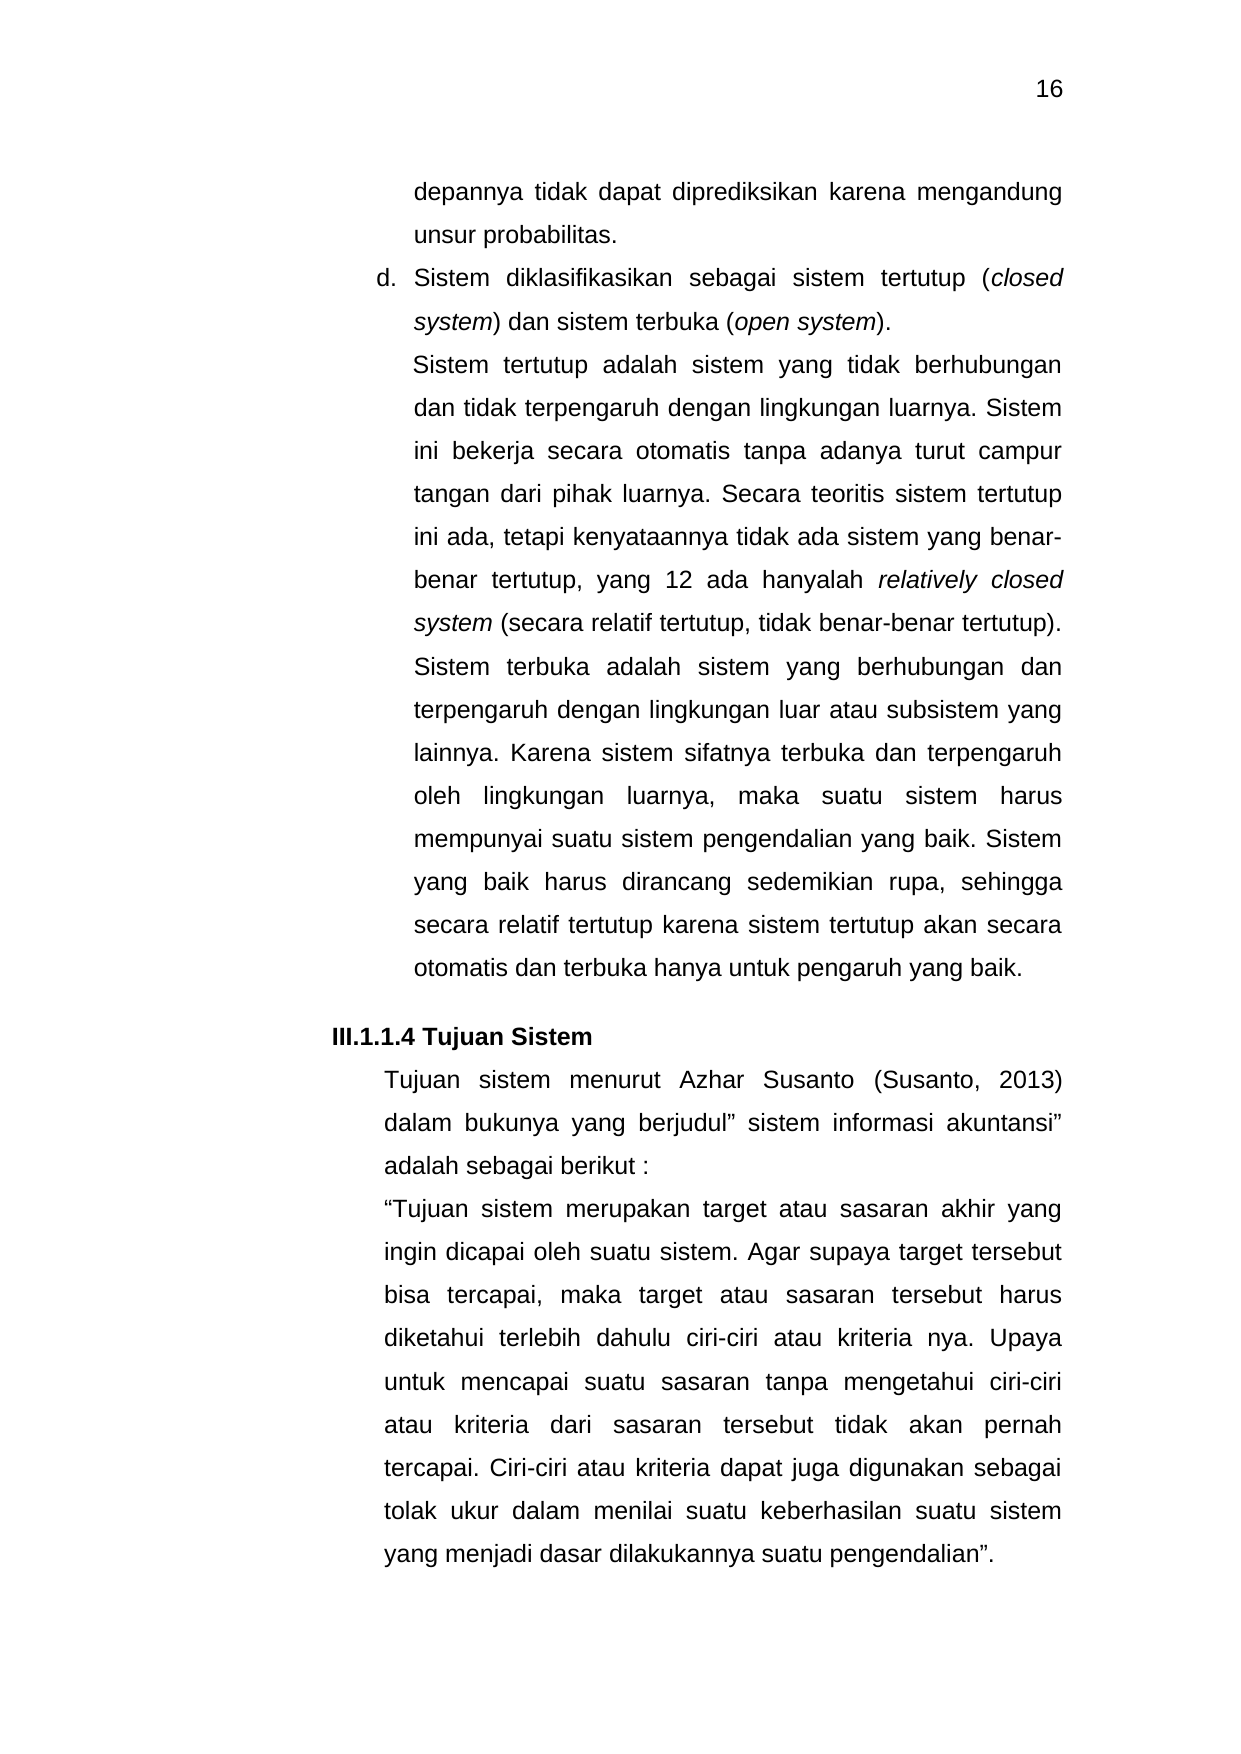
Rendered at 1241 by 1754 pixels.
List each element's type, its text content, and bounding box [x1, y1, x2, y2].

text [412, 177, 1063, 249]
list Sistem diklasifikasikan sebagai sistem tertutup (closed system) dan sistem terbuka (open system). [376, 263, 1063, 335]
list Tujuan Sistem [332, 1022, 1063, 1050]
text Sistem tertutup adalah sistem yang tidak berhubungan dan tidak terpengaruh dengan lingkungan luarnya. Sistem ini bekerja secara otomatis tanpa adanya turut campur tangan dari pihak luarnya. Secara teoritis sistem tertutup ini ada, tetapi kenyataannya tidak ada sistem yang benar-benar tertutup, yang 12 ada hanyalah relatively closed system (secara relatif tertutup, tidak benar-benar tertutup). Sistem terbuka adalah sistem yang berhubungan dan terpengaruh dengan lingkungan luar atau subsistem yang lainnya. Karena sistem sifatnya terbuka dan terpengaruh oleh lingkungan luarnya, maka suatu sistem harus mempunyai suatu sistem pengendalian yang baik. Sistem yang baik harus dirancang sedemikian rupa, sehingga secara relatif tertutup karena sistem tertutup akan secara otomatis dan terbuka hanya untuk pengaruh yang baik. [412, 350, 1063, 982]
text “Tujuan sistem merupakan target atau sasaran akhir yang ingin dicapai oleh suatu sistem. Agar supaya target tersebut bisa tercapai, maka target atau sasaran tersebut harus diketahui terlebih dahulu ciri-ciri atau kriteria nya. Upaya untuk mencapai suatu sasaran tanpa mengetahui ciri-ciri atau kriteria dari sasaran tersebut tidak akan pernah tercapai. Ciri-ciri atau kriteria dapat juga digunakan sebagai tolak ukur dalam menilai suatu keberhasilan suatu sistem yang menjadi dasar dilakukannya suatu pengendalian”. [384, 1194, 1063, 1568]
text Tujuan sistem menurut Azhar Susanto (Susanto, 2013) dalam bukunya yang berjudul” sistem informasi akuntansi” adalah sebagai berikut : [384, 1065, 1063, 1180]
